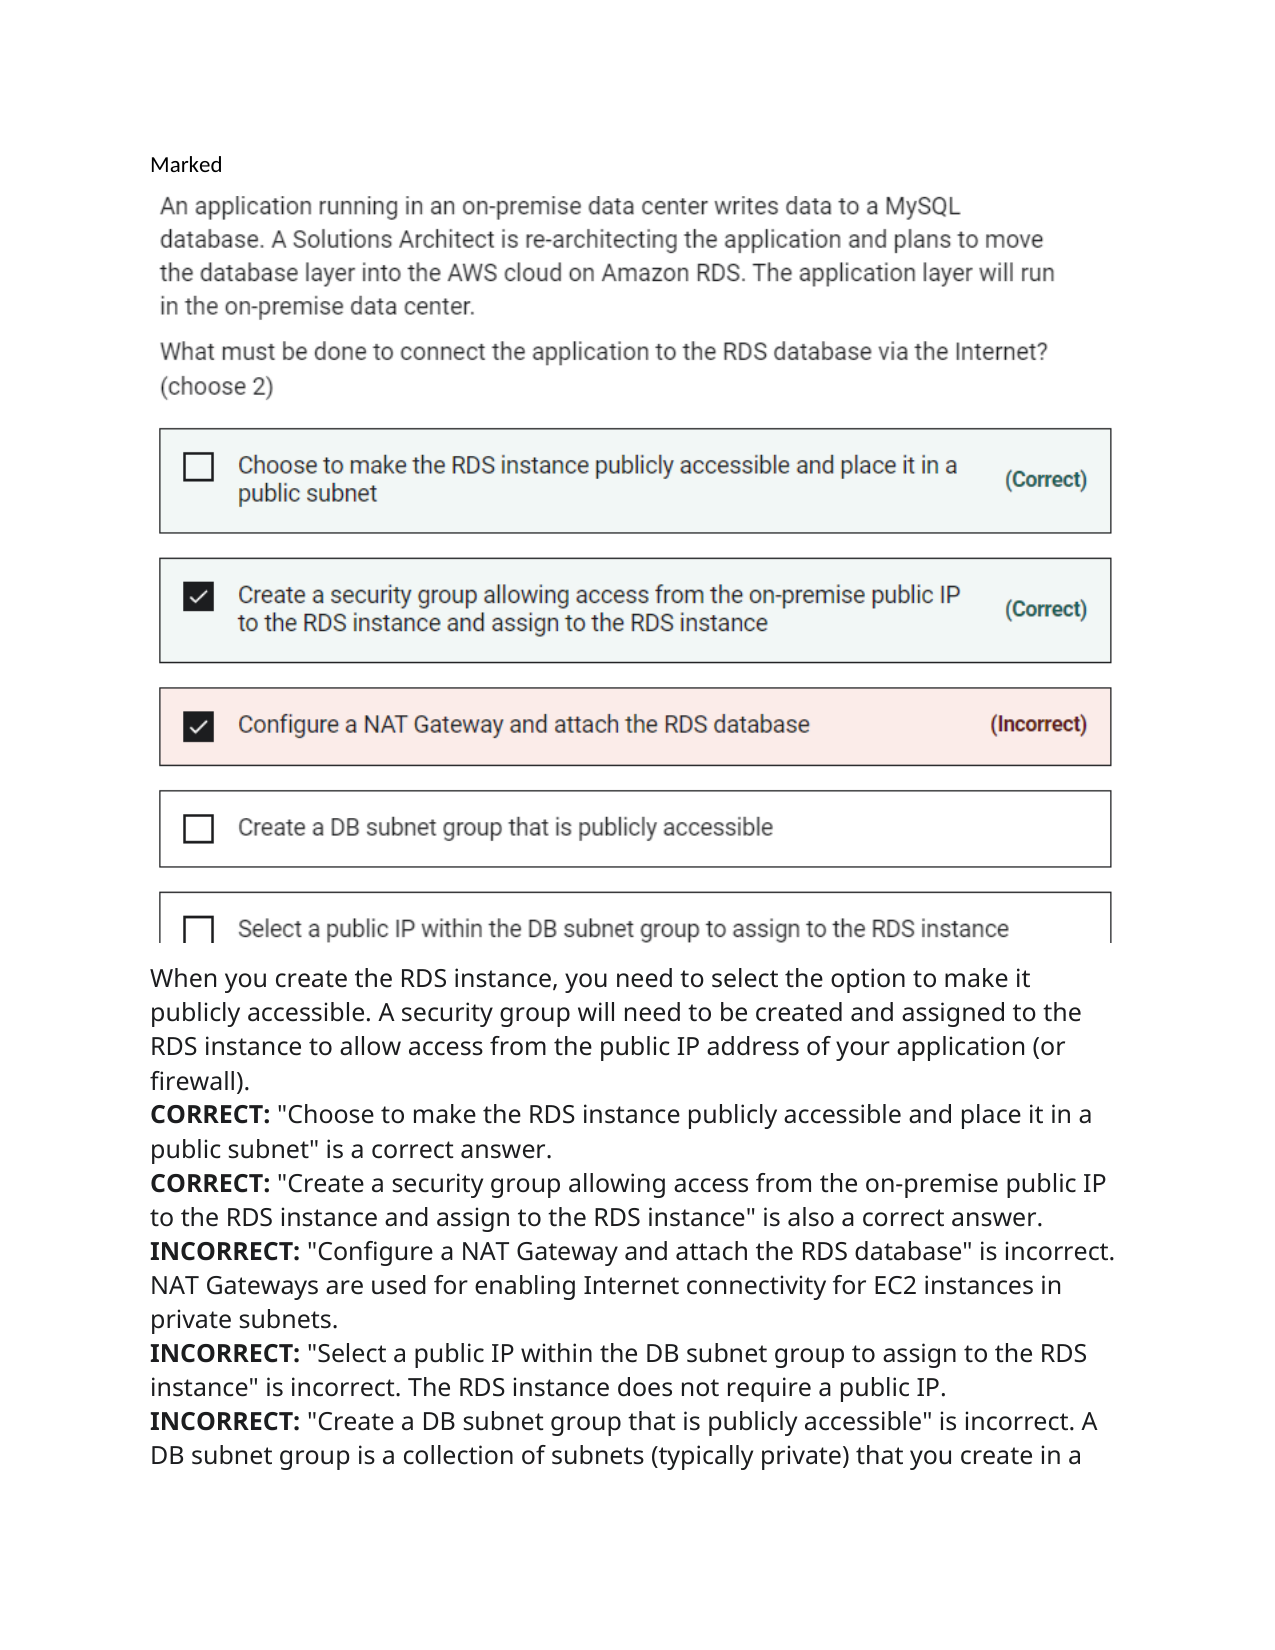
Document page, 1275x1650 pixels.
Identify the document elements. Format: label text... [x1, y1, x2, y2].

text When you create the RDS instance, you need to select the option to make it publicly accessible. A security group will need to be created and assigned to the RDS instance to allow access from the public IP address of your application (or firewall). [150, 961, 1125, 1097]
text Marked [150, 150, 1125, 178]
picture [150, 196, 1125, 943]
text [150, 1404, 1125, 1472]
text CORRECT: "Create a security group allowing access from the on-premise public IP to the RDS instance and assign to the RDS instance" is also a correct answer. [150, 1165, 1125, 1233]
text CORRECT: "Choose to make the RDS instance publicly accessible and place it in a public subnet" is a correct answer. [150, 1097, 1125, 1165]
text INCORRECT: "Configure a NAT Gateway and attach the RDS database" is incorrect. NAT Gateways are used for enabling Internet connectivity for EC2 instances in private subnets. [150, 1233, 1125, 1336]
text INCORRECT: "Select a public IP within the DB subnet group to assign to the RDS instance" is incorrect. The RDS instance does not require a public IP. [150, 1336, 1125, 1404]
